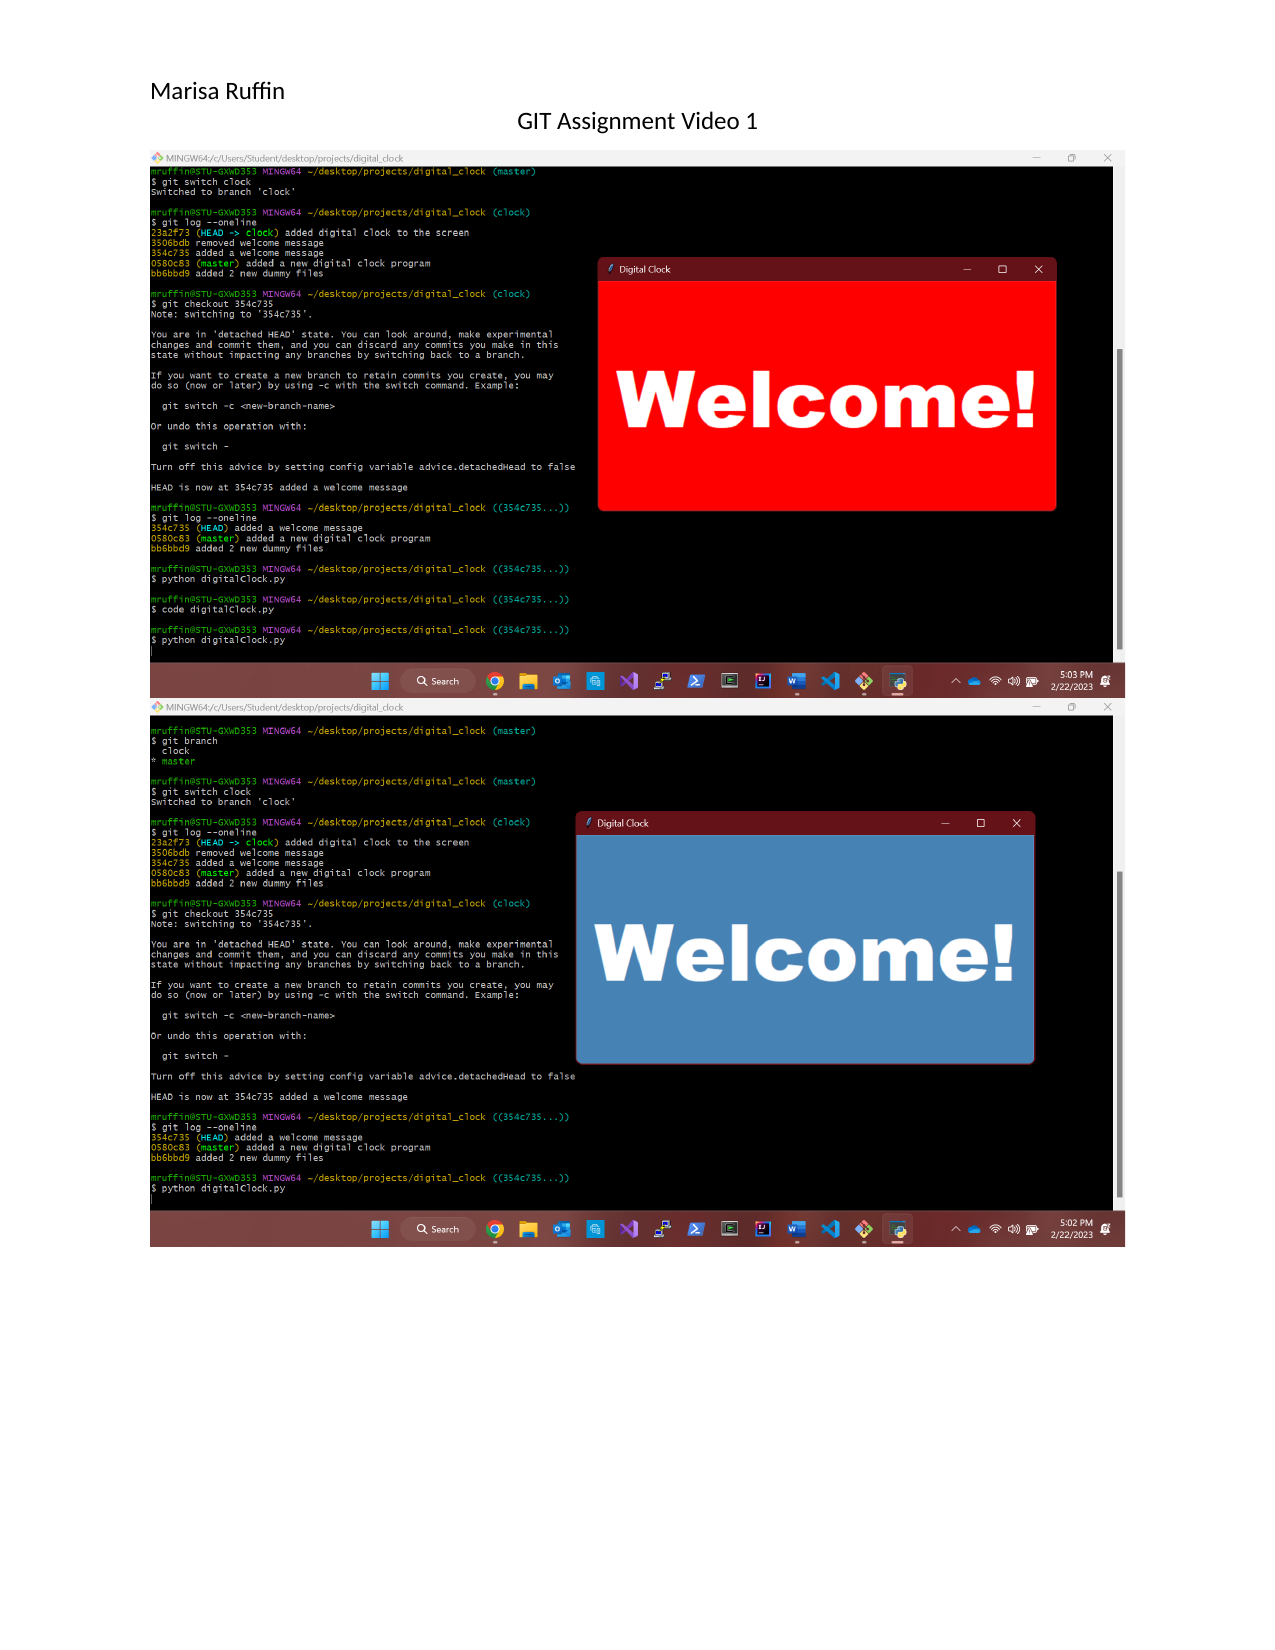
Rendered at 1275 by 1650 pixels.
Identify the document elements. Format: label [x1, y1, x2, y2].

picture [150, 150, 1125, 1247]
